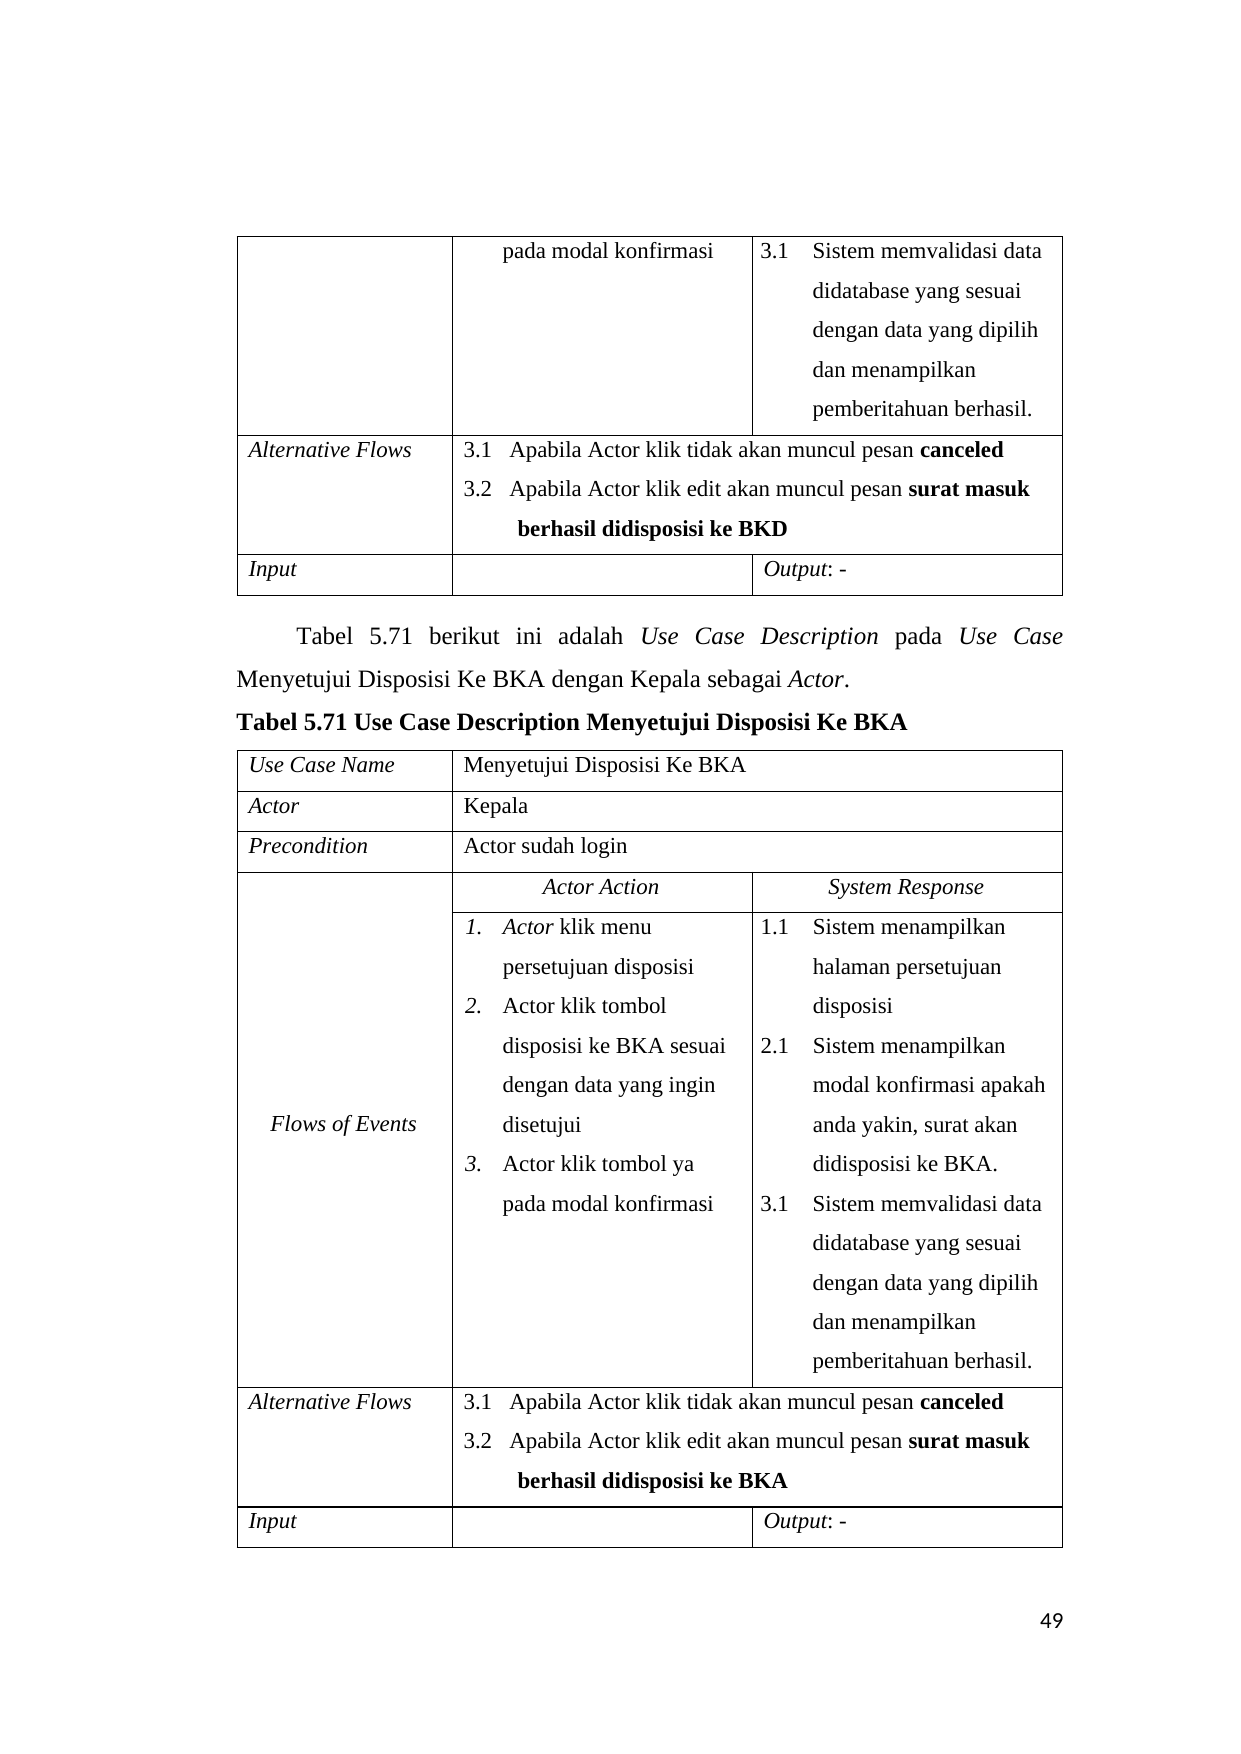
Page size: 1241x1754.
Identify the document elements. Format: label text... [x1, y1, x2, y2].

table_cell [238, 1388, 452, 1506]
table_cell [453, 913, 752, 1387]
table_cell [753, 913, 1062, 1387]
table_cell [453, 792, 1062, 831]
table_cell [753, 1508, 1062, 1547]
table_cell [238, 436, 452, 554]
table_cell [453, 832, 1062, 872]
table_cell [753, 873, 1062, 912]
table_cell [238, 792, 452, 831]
text Tabel 5.71 Use Case Description Menyetujui Disposisi Ke BKA [236, 707, 1063, 736]
text Tabel 5.71 berikut ini adalah Use Case Description pada Use Case Menyetujui Disposisi Ke BKA dengan Kepala sebagai Actor. [236, 621, 1063, 693]
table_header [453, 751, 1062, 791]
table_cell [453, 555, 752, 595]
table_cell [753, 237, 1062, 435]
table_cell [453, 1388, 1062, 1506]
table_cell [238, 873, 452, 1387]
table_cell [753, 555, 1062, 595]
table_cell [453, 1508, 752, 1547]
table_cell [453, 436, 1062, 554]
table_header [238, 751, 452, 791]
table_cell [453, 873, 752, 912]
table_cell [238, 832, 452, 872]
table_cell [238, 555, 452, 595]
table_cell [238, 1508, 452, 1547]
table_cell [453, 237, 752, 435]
